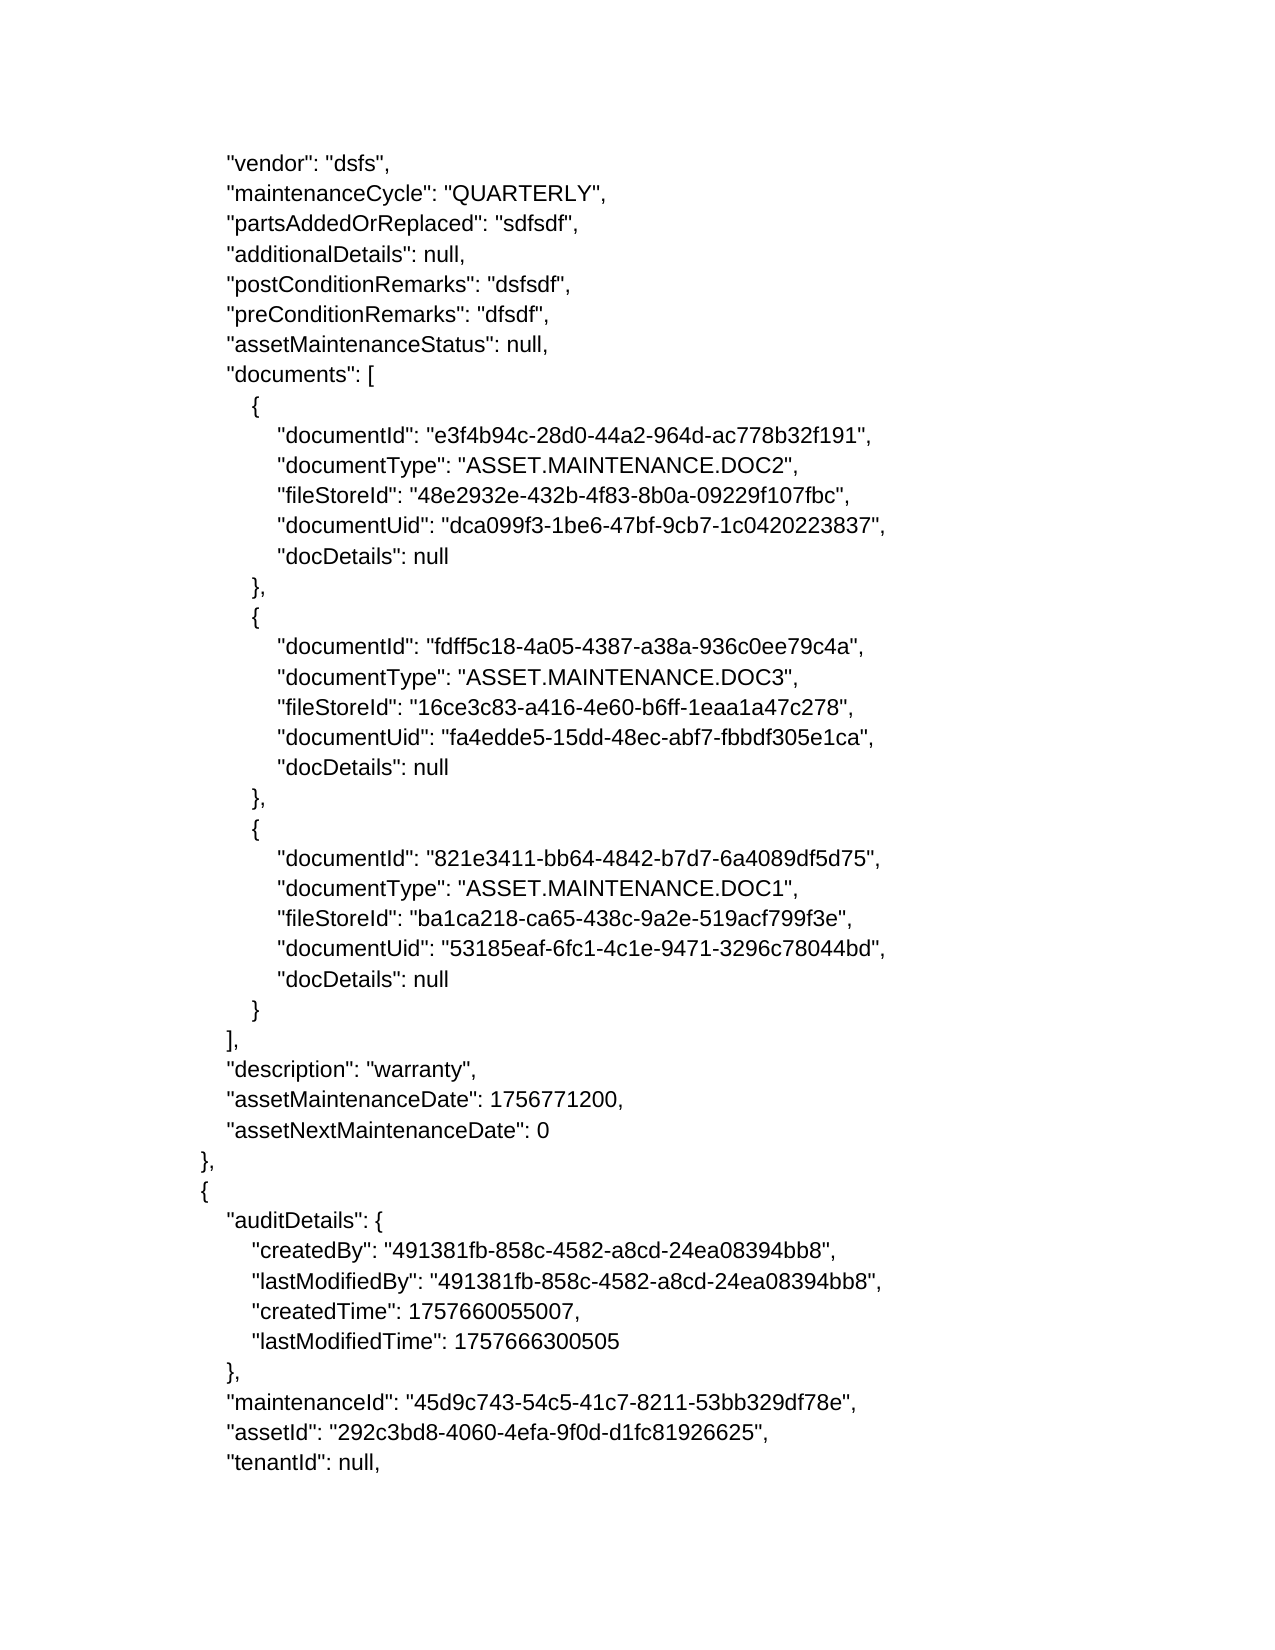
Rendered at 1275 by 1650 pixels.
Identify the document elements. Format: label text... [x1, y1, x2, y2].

text }, [150, 573, 1125, 599]
text { [150, 1177, 1125, 1203]
text }, [150, 784, 1125, 811]
text "additionalDetails": null, [150, 241, 1125, 267]
text "assetNextMaintenanceDate": 0 [150, 1117, 1125, 1143]
text "auditDetails": { [150, 1207, 1125, 1234]
text "maintenanceCycle": "QUARTERLY", [150, 180, 1125, 207]
text "lastModifiedBy": "491381fb-858c-4582-a8cd-24ea08394bb8", [150, 1268, 1125, 1294]
text "docDetails": null [150, 754, 1125, 781]
text "createdBy": "491381fb-858c-4582-a8cd-24ea08394bb8", [150, 1237, 1125, 1264]
text { [150, 603, 1125, 629]
text "fileStoreId": "16ce3c83-a416-4e60-b6ff-1eaa1a47c278", [150, 694, 1125, 720]
text "docDetails": null [150, 966, 1125, 992]
text "assetMaintenanceDate": 1756771200, [150, 1086, 1125, 1113]
text "documentId": "fdff5c18-4a05-4387-a38a-936c0ee79c4a", [150, 633, 1125, 660]
text "tenantId": null, [150, 1449, 1125, 1475]
text "documentUid": "53185eaf-6fc1-4c1e-9471-3296c78044bd", [150, 935, 1125, 962]
text "assetId": "292c3bd8-4060-4efa-9f0d-d1fc81926625", [150, 1419, 1125, 1445]
text "description": "warranty", [150, 1056, 1125, 1083]
text "assetMaintenanceStatus": null, [150, 331, 1125, 358]
text "documentId": "821e3411-bb64-4842-b7d7-6a4089df5d75", [150, 845, 1125, 871]
text "postConditionRemarks": "dsfsdf", [150, 271, 1125, 297]
text ], [150, 1026, 1125, 1052]
text "documentUid": "fa4edde5-15dd-48ec-abf7-fbbdf305e1ca", [150, 724, 1125, 750]
text } [150, 996, 1125, 1022]
text "maintenanceId": "45d9c743-54c5-41c7-8211-53bb329df78e", [150, 1388, 1125, 1415]
text { [150, 392, 1125, 418]
text "documentType": "ASSET.MAINTENANCE.DOC3", [150, 663, 1125, 690]
text "docDetails": null [150, 543, 1125, 569]
text "preConditionRemarks": "dfsdf", [150, 301, 1125, 327]
text }, [150, 1358, 1125, 1385]
text "createdTime": 1757660055007, [150, 1298, 1125, 1324]
text "fileStoreId": "48e2932e-432b-4f83-8b0a-09229f107fbc", [150, 482, 1125, 509]
text { [150, 814, 1125, 841]
text "documents": [ [150, 361, 1125, 388]
text "lastModifiedTime": 1757666300505 [150, 1328, 1125, 1354]
text "documentType": "ASSET.MAINTENANCE.DOC1", [150, 875, 1125, 901]
text "documentId": "e3f4b94c-28d0-44a2-964d-ac778b32f191", [150, 422, 1125, 448]
text }, [150, 1147, 1125, 1173]
text "vendor": "dsfs", [150, 150, 1125, 176]
text "partsAddedOrReplaced": "sdfsdf", [150, 210, 1125, 237]
text "fileStoreId": "ba1ca218-ca65-438c-9a2e-519acf799f3e", [150, 905, 1125, 932]
text "documentType": "ASSET.MAINTENANCE.DOC2", [150, 452, 1125, 478]
text "documentUid": "dca099f3-1be6-47bf-9cb7-1c0420223837", [150, 512, 1125, 539]
